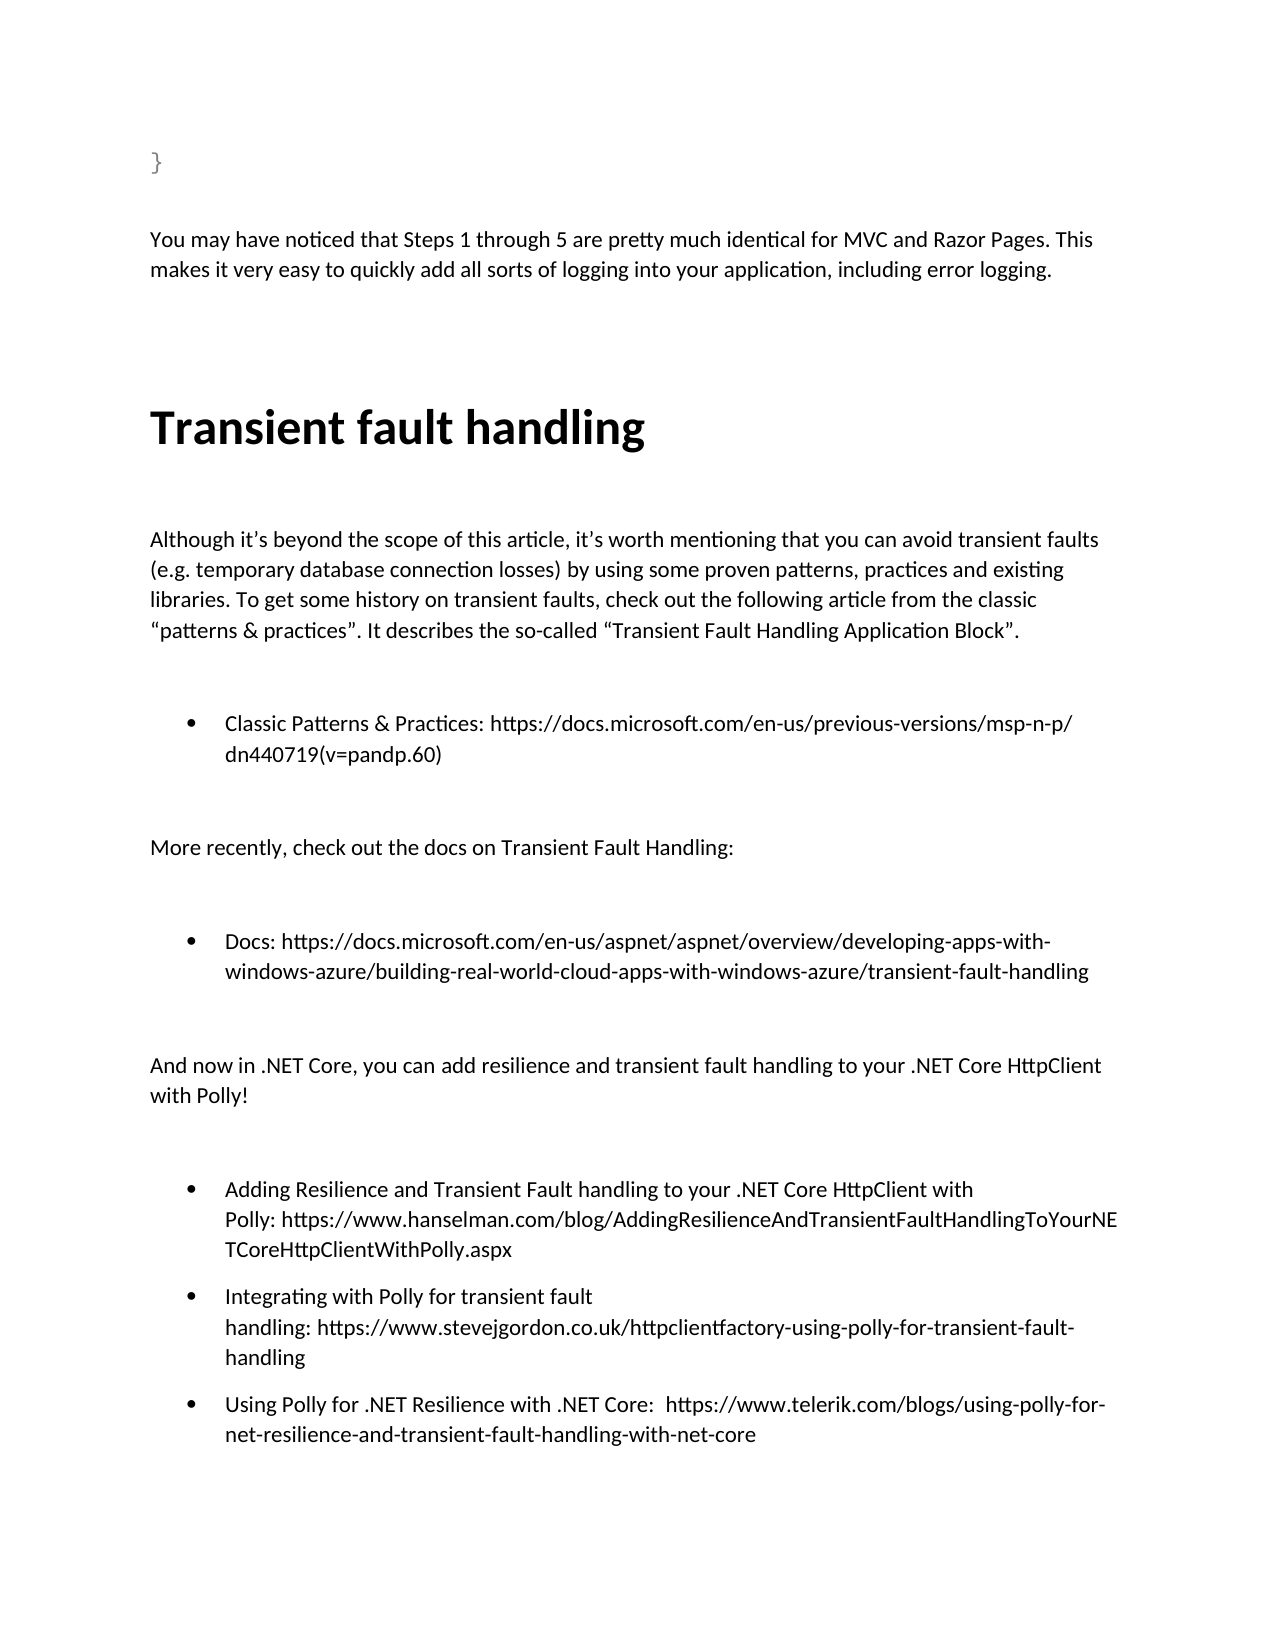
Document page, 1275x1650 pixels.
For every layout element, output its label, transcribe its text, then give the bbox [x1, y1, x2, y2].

list Using Polly for .NET Resilience with .NET Core: https://www.telerik.com/blogs/using-polly-for-net-resilience-and-transient-fault-handling-with-net-core [187, 1390, 1125, 1448]
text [150, 150, 1125, 206]
text And now in .NET Core, you can add resilience and transient fault handling to your .NET Core HttpClient with Polly! [150, 1051, 1125, 1109]
text More recently, check out the docs on Transient Fault Handling: [150, 833, 1125, 862]
text You may have noticed that Steps 1 through 5 are pretty much identical for MVC and Razor Pages. This makes it very easy to quickly add all sorts of logging into your application, including error logging. [150, 225, 1125, 283]
list Classic Patterns & Practices: https://docs.microsoft.com/en-us/previous-versions/msp-n-p/dn440719(v=pandp.60) [187, 709, 1125, 768]
text Although it’s beyond the scope of this article, it’s worth mentioning that you can avoid transient faults (e.g. temporary database connection losses) by using some proven patterns, practices and existing libraries. To get some history on transient faults, check out the following article from the classic “patterns & practices”. It describes the so-called “Transient Fault Handling Application Block”. [150, 525, 1125, 644]
text Transient fault handling [150, 396, 1125, 457]
list Integrating with Polly for transient fault handling: https://www.stevejgordon.co.uk/httpclientfactory-using-polly-for-transient-fault-handling [187, 1282, 1125, 1371]
list Adding Resilience and Transient Fault handling to your .NET Core HttpClient with Polly: https://www.hanselman.com/blog/AddingResilienceAndTransientFaultHandlingToYourNETCoreHttpClientWithPolly.aspx [187, 1175, 1125, 1264]
list Docs: https://docs.microsoft.com/en-us/aspnet/aspnet/overview/developing-apps-with-windows-azure/building-real-world-cloud-apps-with-windows-azure/transient-fault-handling [187, 927, 1125, 986]
